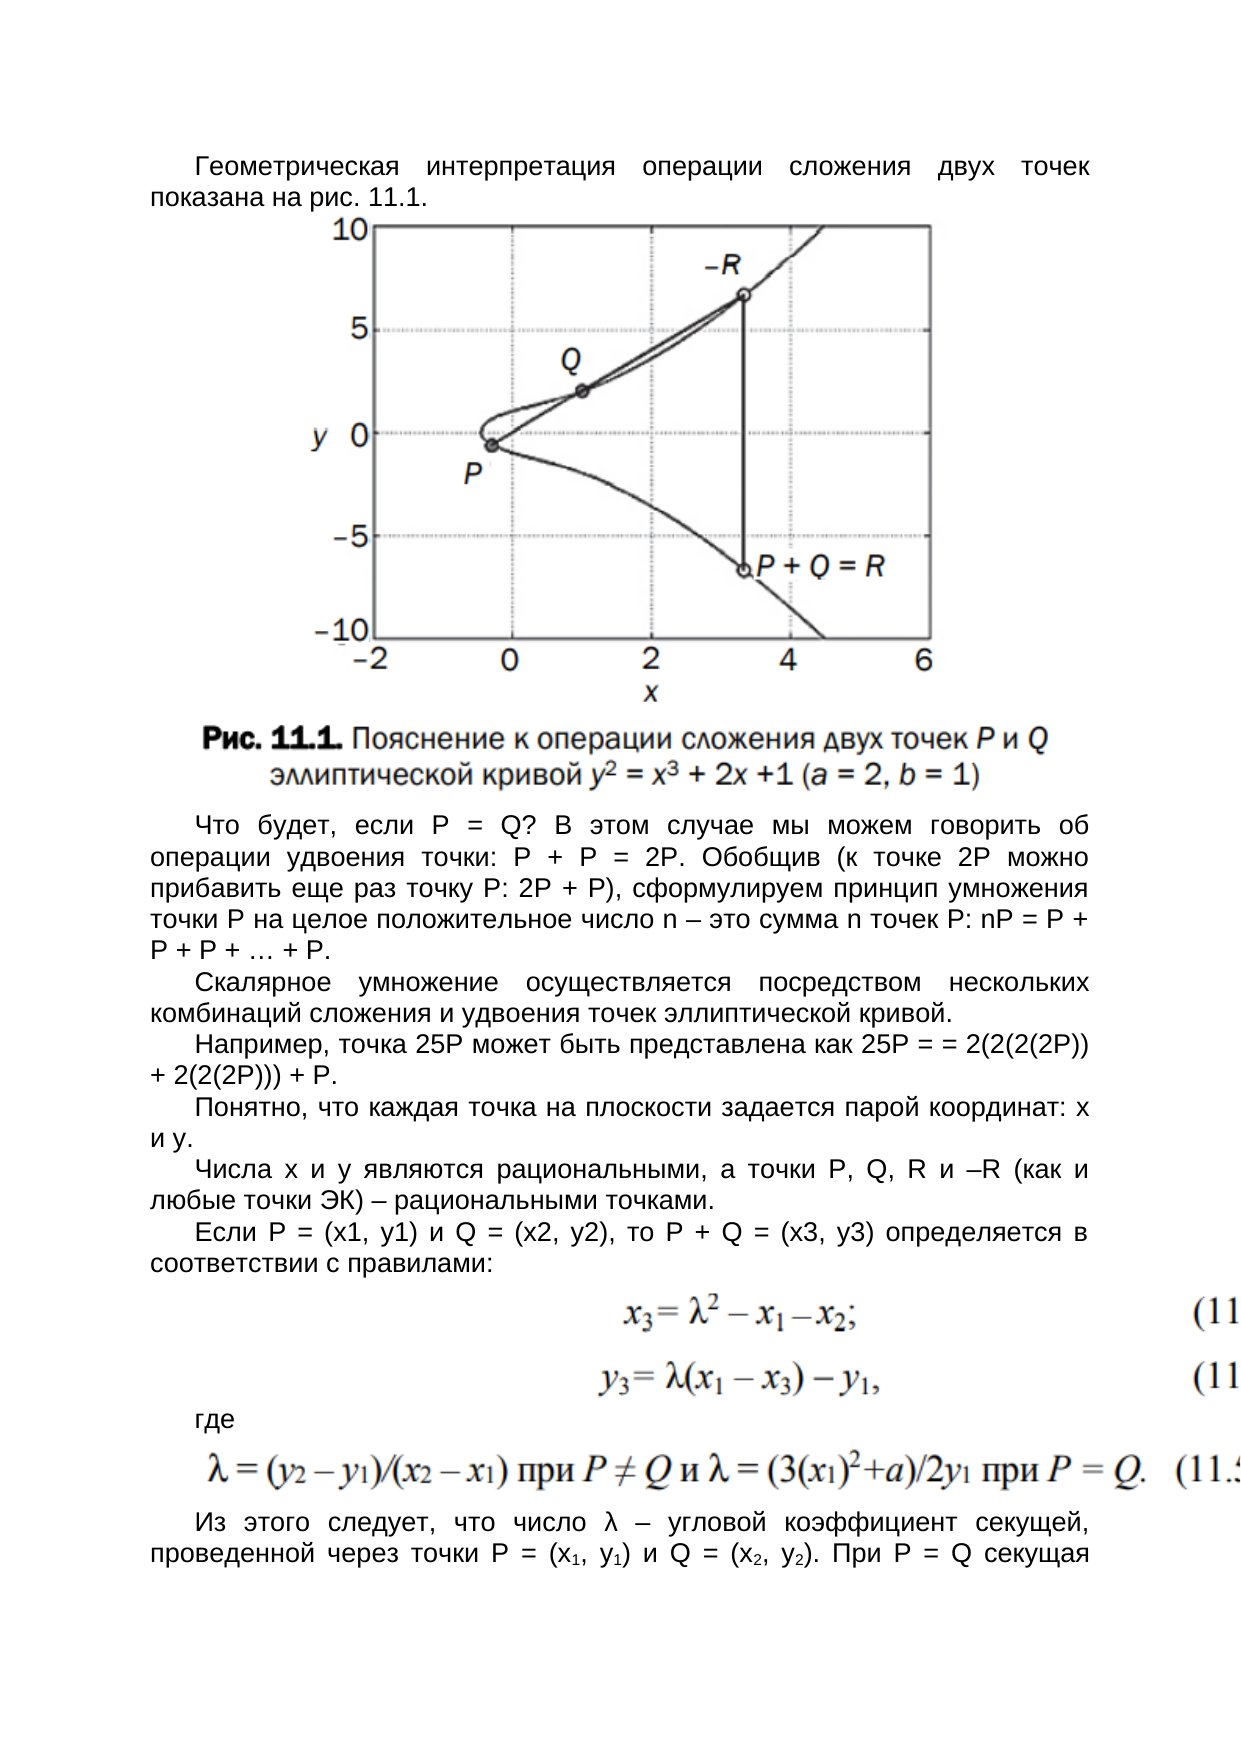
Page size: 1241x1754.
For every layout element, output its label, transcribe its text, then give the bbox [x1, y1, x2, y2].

picture [194, 1434, 1241, 1507]
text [150, 1506, 1090, 1569]
picture [194, 1278, 1241, 1404]
text Что будет, если P = Q? В этом случае мы можем говорить об операции удвоения точки: P + Р = 2Р. Обобщив (к точке 2Р можно прибавить еще раз точку Р: 2Р + Р), сформулируем принцип умножения точки Р на целое положительное число n – это сумма n точек Р: nP = P + P + P + … + P. [150, 809, 1090, 966]
picture [194, 212, 1059, 810]
text где [150, 1403, 1090, 1434]
text Например, точка 25P может быть представлена как 25P = = 2(2(2(2P)) + 2(2(2P))) + P. [150, 1028, 1090, 1091]
text Понятно, что каждая точка на плоскости задается парой координат: х и у. [150, 1091, 1090, 1153]
text Если Р = (х1, у1) и Q = (х2, у2), то Р + Q = (х3, у3) определяется в соответствии с правилами: [150, 1216, 1090, 1278]
text Числа х и у являются рациональными, а точки P, Q, R и –R (как и любые точки ЭК) – рациональными точками. [150, 1153, 1090, 1216]
text Скалярное умножение осуществляется посредством нескольких комбинаций сложения и удвоения точек эллиптической кривой. [150, 966, 1090, 1028]
text Геометрическая интерпретация операции сложения двух точек показана на рис. 11.1. [150, 150, 1090, 212]
